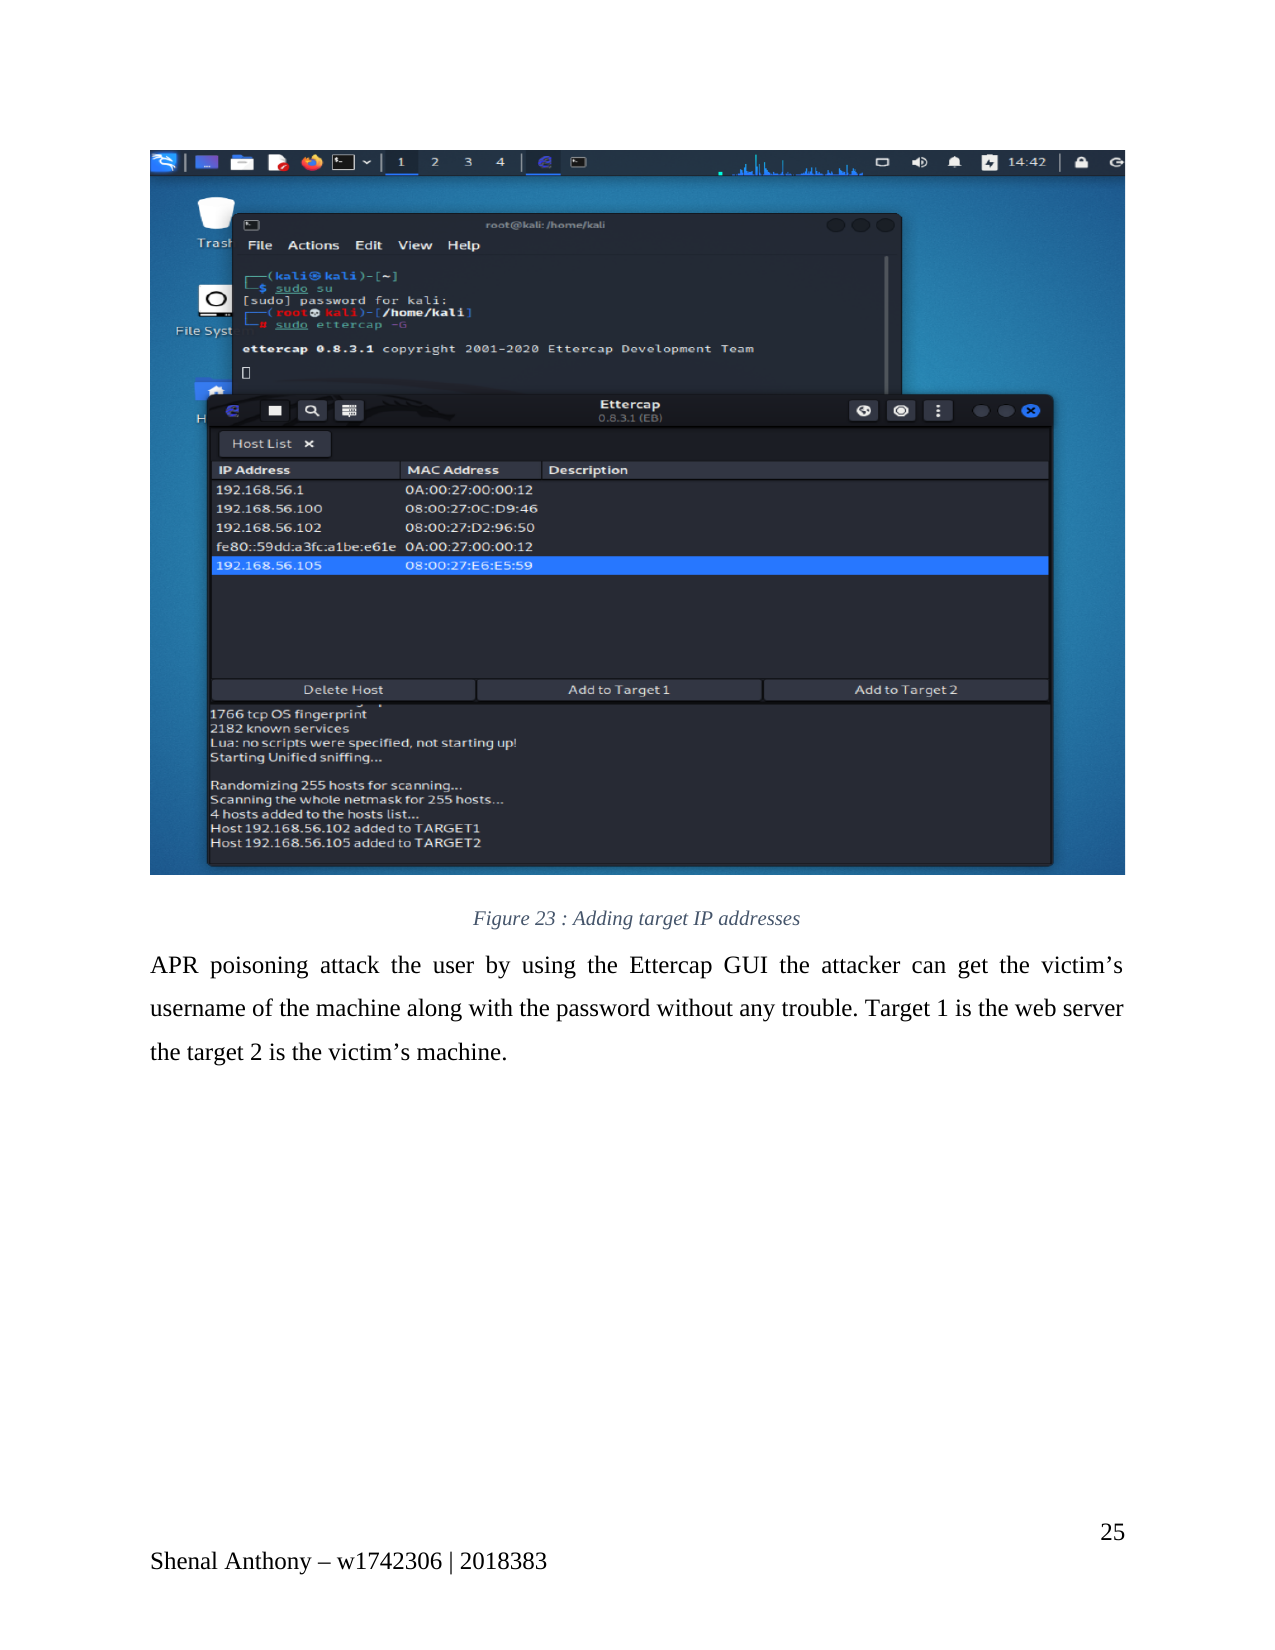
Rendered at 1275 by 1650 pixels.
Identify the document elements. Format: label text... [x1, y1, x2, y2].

text Figure 23 : Adding target IP addresses [150, 905, 1125, 929]
picture [150, 150, 1125, 875]
text APR poisoning attack the user by using the Ettercap GUI the attacker can get the victim’s username of the machine along with the password without any trouble. Target 1 is the web server the target 2 is the victim’s machine. [150, 950, 1125, 1065]
